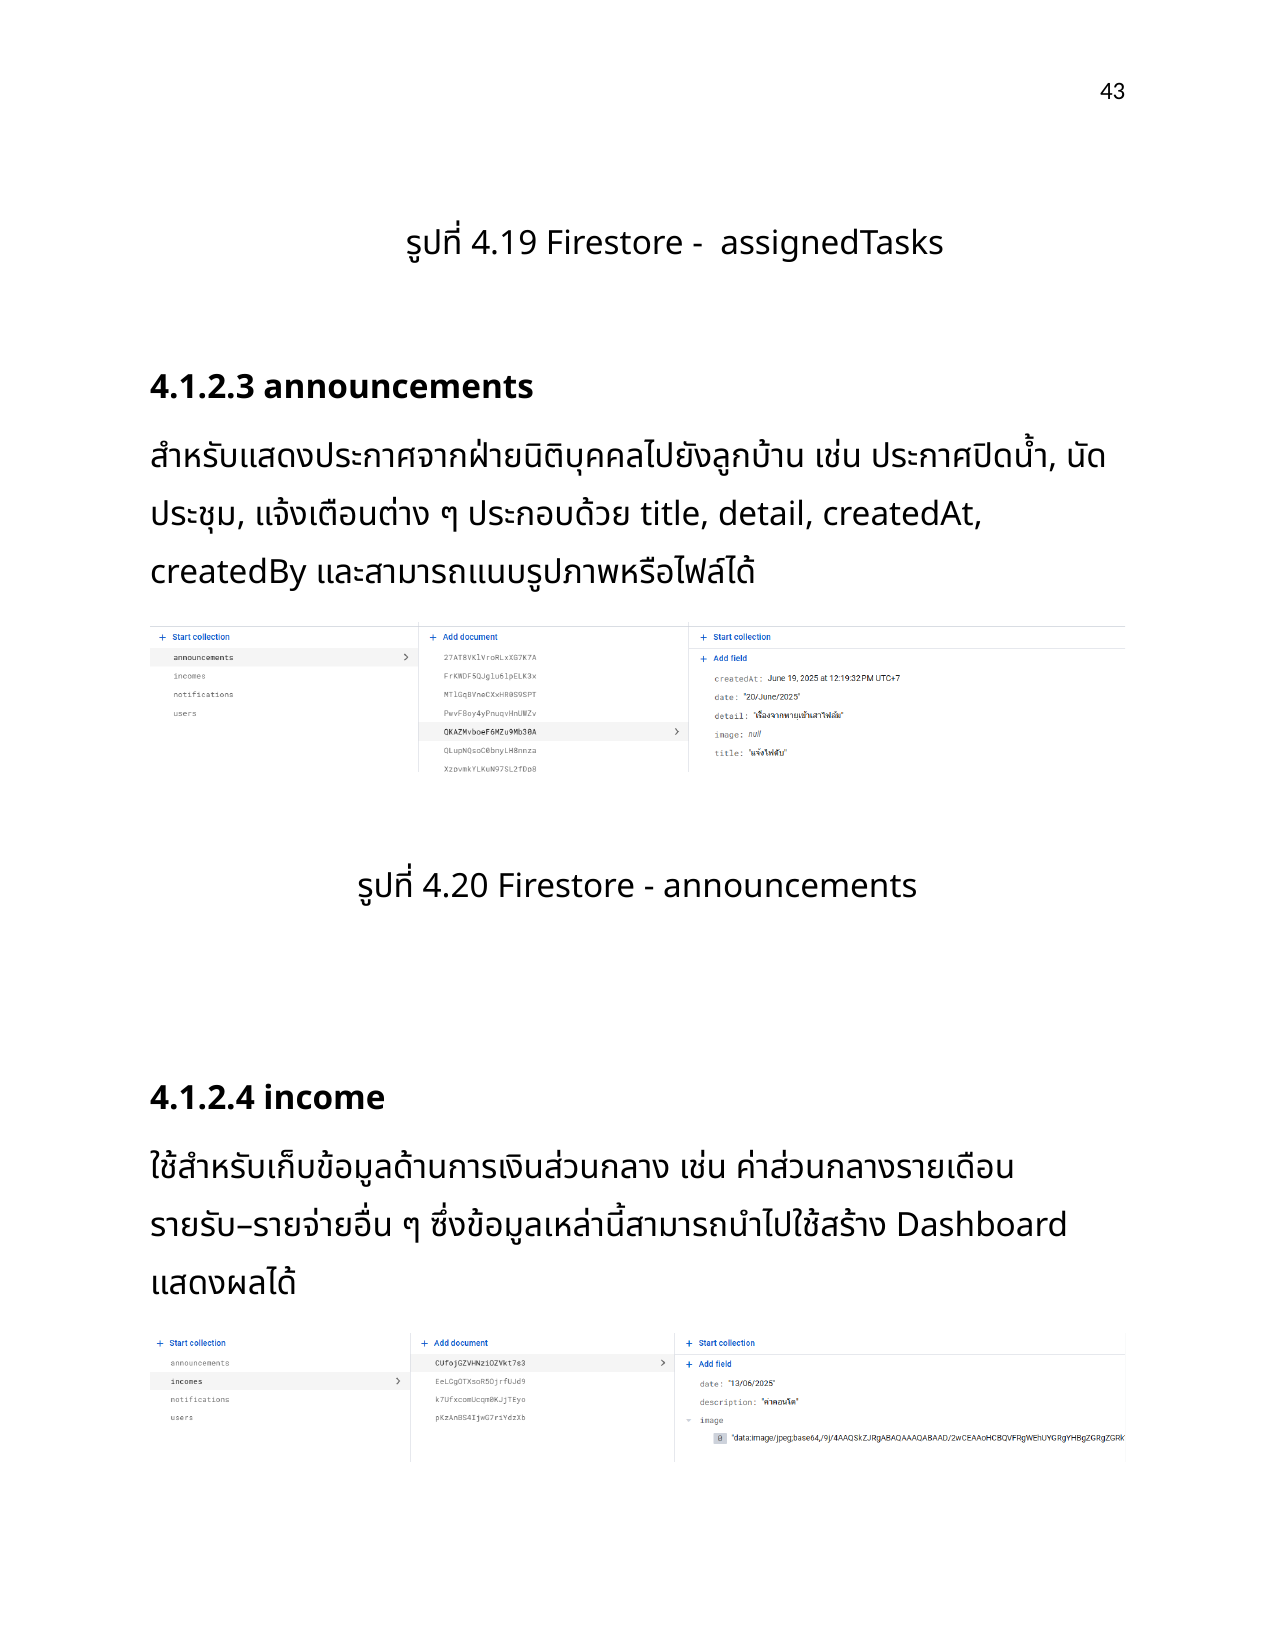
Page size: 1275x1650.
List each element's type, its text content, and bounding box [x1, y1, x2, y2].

text 4.1.2.4 income [150, 1074, 1125, 1119]
text สำหรับแสดงประกาศจากฝ่ายนิติบุคคลไปยังลูกบ้าน เช่น ประกาศปิดน้ำ, นัดประชุม, แจ้งเตือนต่าง ๆ ประกอบด้วย title, detail, createdAt, createdBy และสามารถแนบรูปภาพหรือไฟล์ได้ [150, 431, 1125, 598]
picture [150, 1333, 1125, 1462]
text รูปที่ 4.20 Firestore - announcements [150, 861, 1125, 912]
text รูปที่ 4.19 Firestore - assignedTasks [225, 219, 1125, 269]
text ใช้สำหรับเก็บข้อมูลด้านการเงินส่วนกลาง เช่น ค่าส่วนกลางรายเดือน รายรับ–รายจ่ายอื่น ๆ ซึ่งข้อมูลเหล่านี้สามารถนำไปใช้สร้าง Dashboard แสดงผลได้ [150, 1143, 1125, 1309]
text 4.1.2.3 announcements [150, 362, 1125, 408]
picture [150, 622, 1125, 772]
